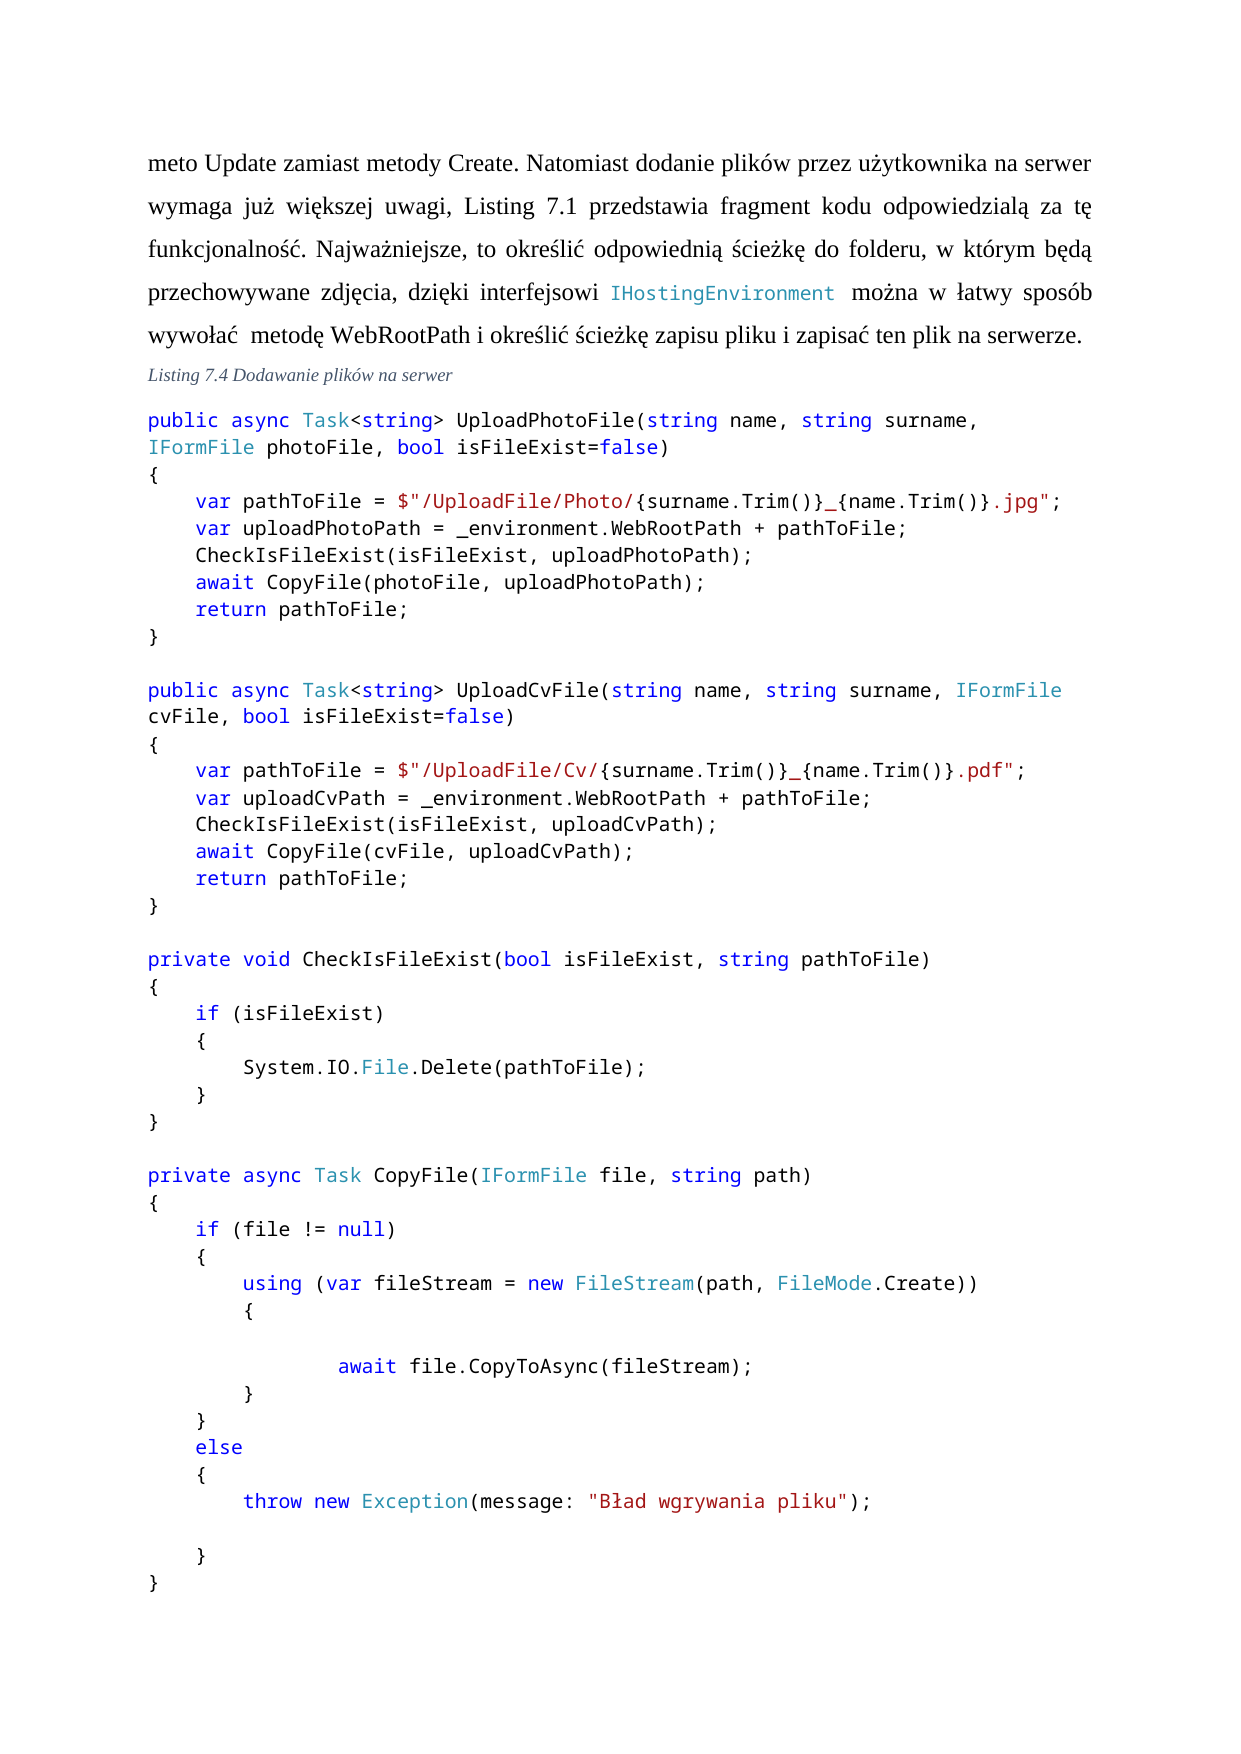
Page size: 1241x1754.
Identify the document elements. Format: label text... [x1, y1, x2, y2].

text else [148, 1433, 1093, 1460]
text } [148, 1541, 1093, 1568]
text { [148, 1296, 1093, 1323]
text var uploadPhotoPath = _environment.WebRootPath + pathToFile; [148, 514, 1093, 541]
text var pathToFile = $"/UploadFile/Cv/{surname.Trim()}_{name.Trim()}.pdf"; [148, 757, 1093, 784]
text System.IO.File.Delete(pathToFile); [148, 1053, 1093, 1081]
text } [148, 1568, 1093, 1595]
text public async Task<string> UploadPhotoFile(string name, string surname, IFormFile photoFile, bool isFileExist=false) [148, 406, 1093, 460]
text await CopyFile(cvFile, uploadCvPath); [148, 838, 1093, 865]
text } [148, 1107, 1093, 1134]
text await file.CopyToAsync(fileStream); [148, 1352, 1093, 1379]
text CheckIsFileExist(isFileExist, uploadPhotoPath); [148, 541, 1093, 568]
text if (isFileExist) [148, 999, 1093, 1027]
text await CopyFile(photoFile, uploadPhotoPath); [148, 568, 1093, 595]
text } [148, 1406, 1093, 1433]
text { [148, 1188, 1093, 1215]
text } [148, 1379, 1093, 1406]
text using (var fileStream = new FileStream(path, FileMode.Create)) [148, 1269, 1093, 1296]
text { [148, 973, 1093, 999]
text CheckIsFileExist(isFileExist, uploadCvPath); [148, 811, 1093, 838]
text var uploadCvPath = _environment.WebRootPath + pathToFile; [148, 784, 1093, 811]
text } [148, 622, 1093, 649]
text { [148, 460, 1093, 487]
text { [148, 1027, 1093, 1053]
text return pathToFile; [148, 595, 1093, 622]
text { [148, 1460, 1093, 1487]
text } [148, 1081, 1093, 1107]
text } [148, 892, 1093, 919]
text public async Task<string> UploadCvFile(string name, string surname, IFormFile cvFile, bool isFileExist=false) [148, 676, 1093, 730]
text Listing 7.4 Dodawanie plików na serwer [148, 364, 1093, 385]
text if (file != null) [148, 1215, 1093, 1242]
text throw new Exception(message: "Bład wgrywania pliku"); [148, 1487, 1093, 1514]
text var pathToFile = $"/UploadFile/Photo/{surname.Trim()}_{name.Trim()}.jpg"; [148, 487, 1093, 514]
text private async Task CopyFile(IFormFile file, string path) [148, 1161, 1093, 1188]
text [148, 148, 1093, 349]
text return pathToFile; [148, 865, 1093, 892]
text private void CheckIsFileExist(bool isFileExist, string pathToFile) [148, 946, 1093, 973]
text { [148, 730, 1093, 757]
text { [148, 1242, 1093, 1269]
